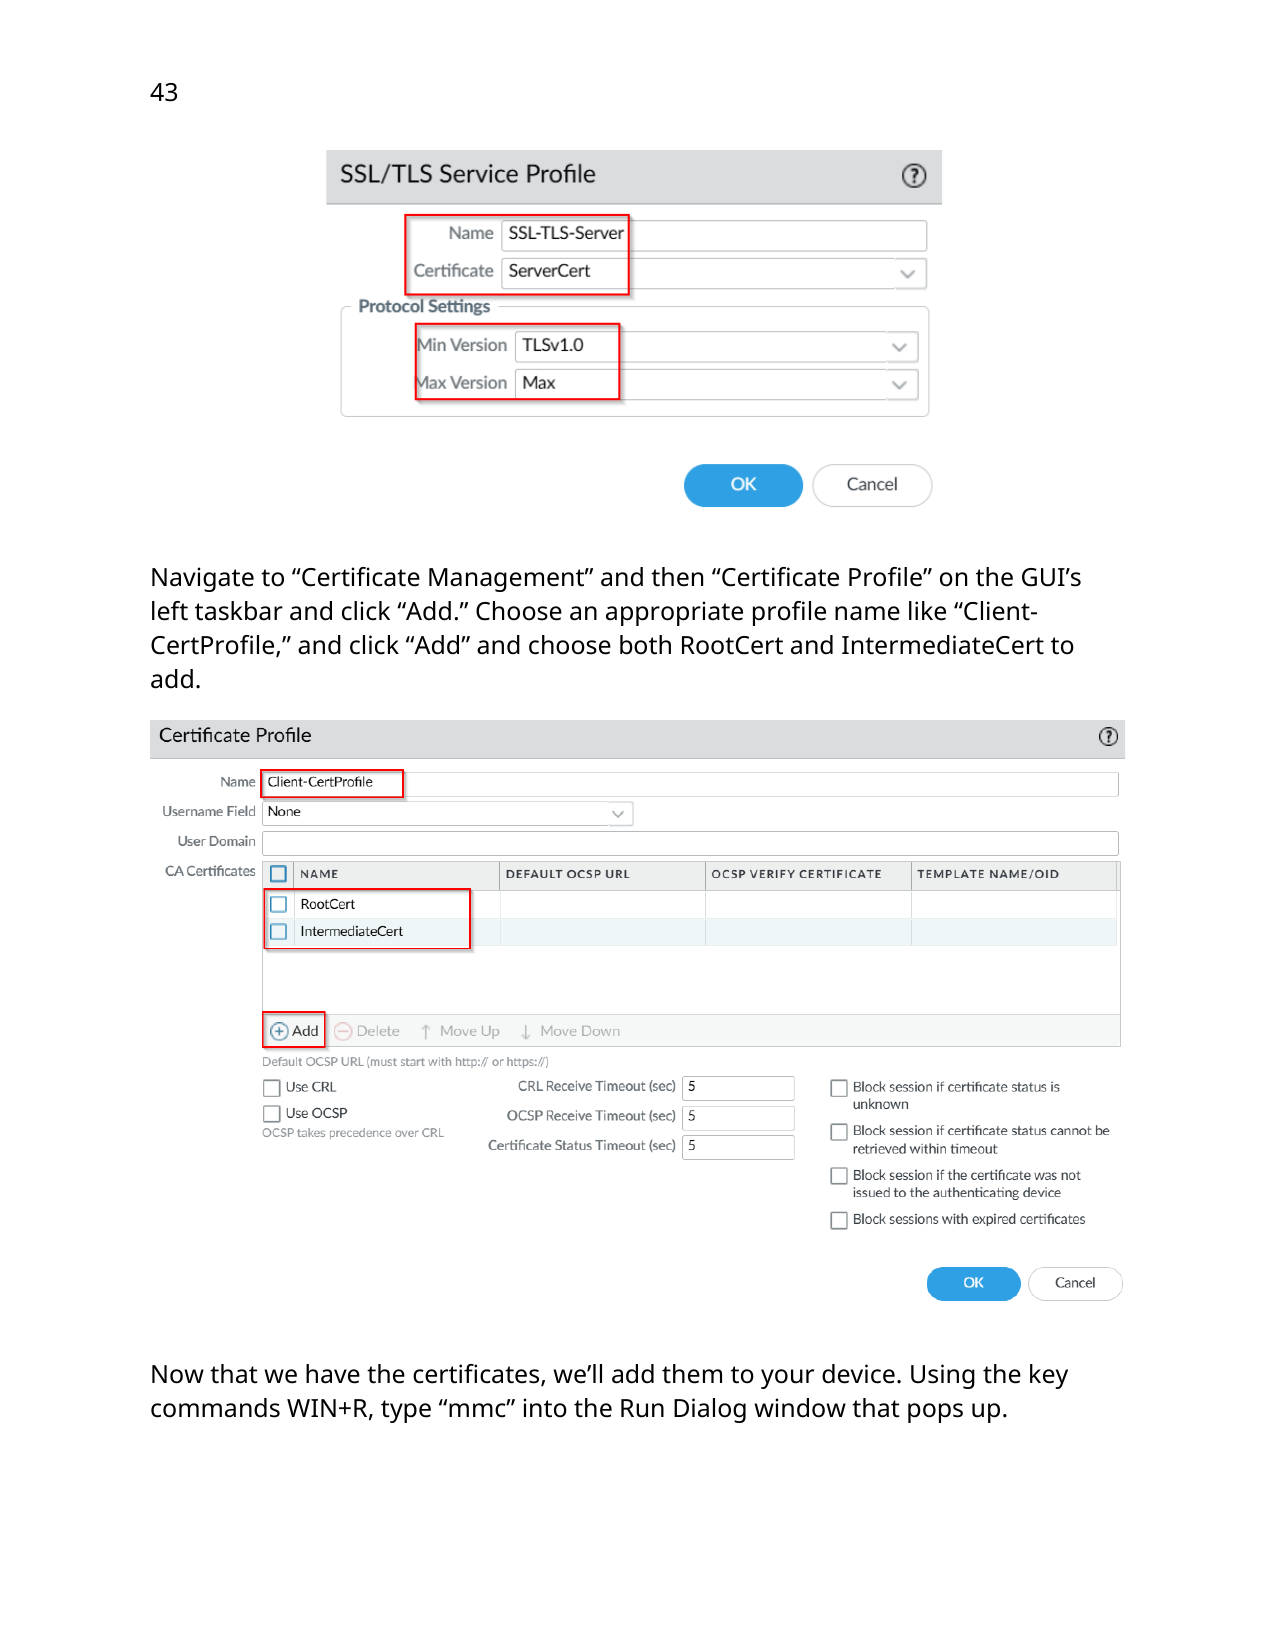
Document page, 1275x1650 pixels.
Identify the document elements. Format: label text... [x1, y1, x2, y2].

picture [150, 720, 1125, 1316]
text Now that we have the certificates, we’ll add them to your device. Using the key commands WIN+R, type “mmc” into the Run Dialog window that pops up. [150, 1316, 1125, 1425]
text Navigate to “Certificate Management” and then “Certificate Profile” on the GUI’s left taskbar and click “Add.” Choose an appropriate profile name like “Client-CertProfile,” and click “Add” and choose both RootCert and IntermediateCert to add. [150, 559, 1125, 696]
picture [326, 150, 943, 528]
